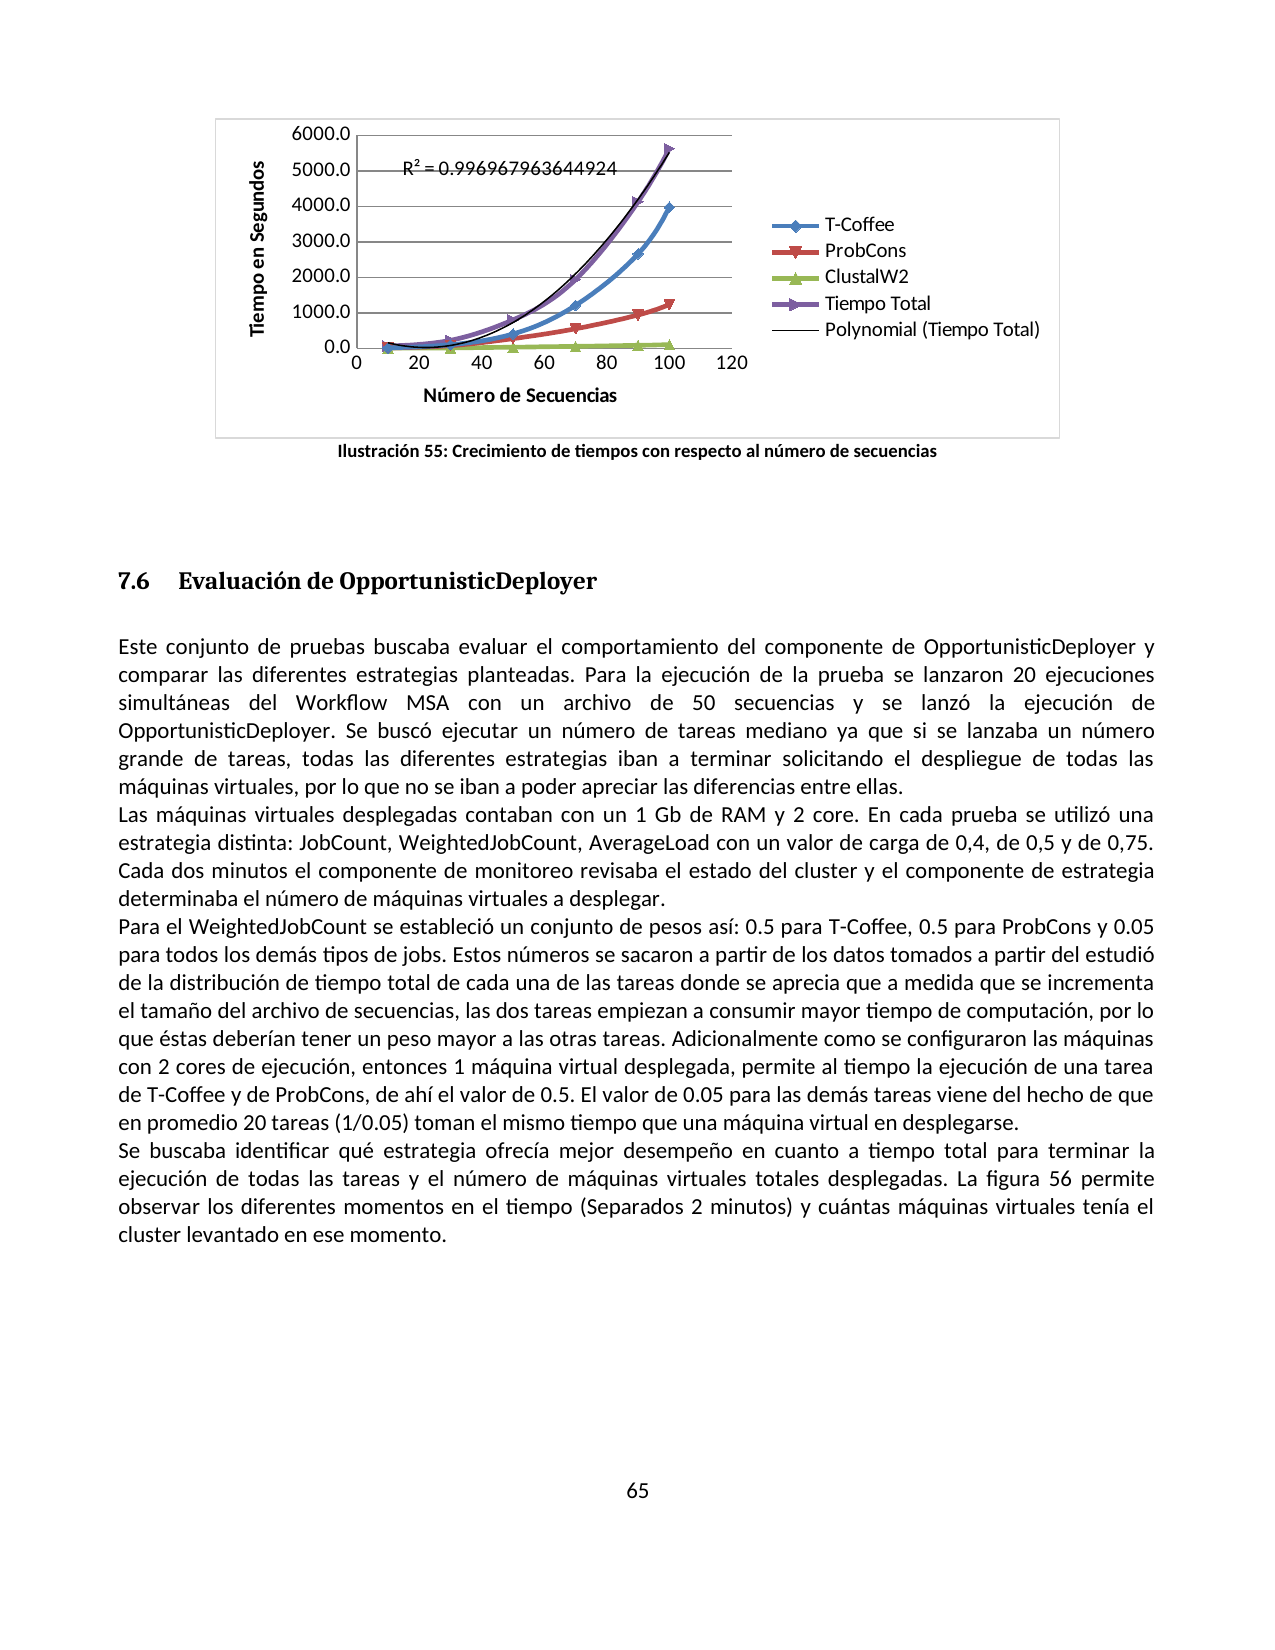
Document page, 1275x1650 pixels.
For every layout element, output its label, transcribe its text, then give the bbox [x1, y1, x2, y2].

text Ilustración 55: Crecimiento de tiempos con respecto al número de secuencias [118, 439, 1157, 462]
text Este conjunto de pruebas buscaba evaluar el comportamiento del componente de OpportunisticDeployer y comparar las diferentes estrategias planteadas. Para la ejecución de la prueba se lanzaron 20 ejecuciones simultáneas del Workflow MSA con un archivo de 50 secuencias y se lanzó la ejecución de OpportunisticDeployer. Se buscó ejecutar un número de tareas mediano ya que si se lanzaba un número grande de tareas, todas las diferentes estrategias iban a terminar solicitando el despliegue de todas las máquinas virtuales, por lo que no se iban a poder apreciar las diferencias entre ellas. [118, 632, 1157, 800]
text Las máquinas virtuales desplegadas contaban con un 1 Gb de RAM y 2 core. En cada prueba se utilizó una estrategia distinta: JobCount, WeightedJobCount, AverageLoad con un valor de carga de 0,4, de 0,5 y de 0,75. Cada dos minutos el componente de monitoreo revisaba el estado del cluster y el componente de estrategia determinaba el número de máquinas virtuales a desplegar. [118, 800, 1157, 912]
text Se buscaba identificar qué estrategia ofrecía mejor desempeño en cuanto a tiempo total para terminar la ejecución de todas las tareas y el número de máquinas virtuales totales desplegadas. La figura 56 permite observar los diferentes momentos en el tiempo (Separados 2 minutos) y cuántas máquinas virtuales tenía el cluster levantado en ese momento. [118, 1136, 1157, 1248]
subtitle Evaluación de OpportunisticDeployer [118, 567, 1157, 596]
text Para el WeightedJobCount se estableció un conjunto de pesos así: 0.5 para T-Coffee, 0.5 para ProbCons y 0.05 para todos los demás tipos de jobs. Estos números se sacaron a partir de los datos tomados a partir del estudió de la distribución de tiempo total de cada una de las tareas donde se aprecia que a medida que se incrementa el tamaño del archivo de secuencias, las dos tareas empiezan a consumir mayor tiempo de computación, por lo que éstas deberían tener un peso mayor a las otras tareas. Adicionalmente como se configuraron las máquinas con 2 cores de ejecución, entonces 1 máquina virtual desplegada, permite al tiempo la ejecución de una tarea de T-Coffee y de ProbCons, de ahí el valor de 0.5. El valor de 0.05 para las demás tareas viene del hecho de que en promedio 20 tareas (1/0.05) toman el mismo tiempo que una máquina virtual en desplegarse. [118, 912, 1157, 1136]
